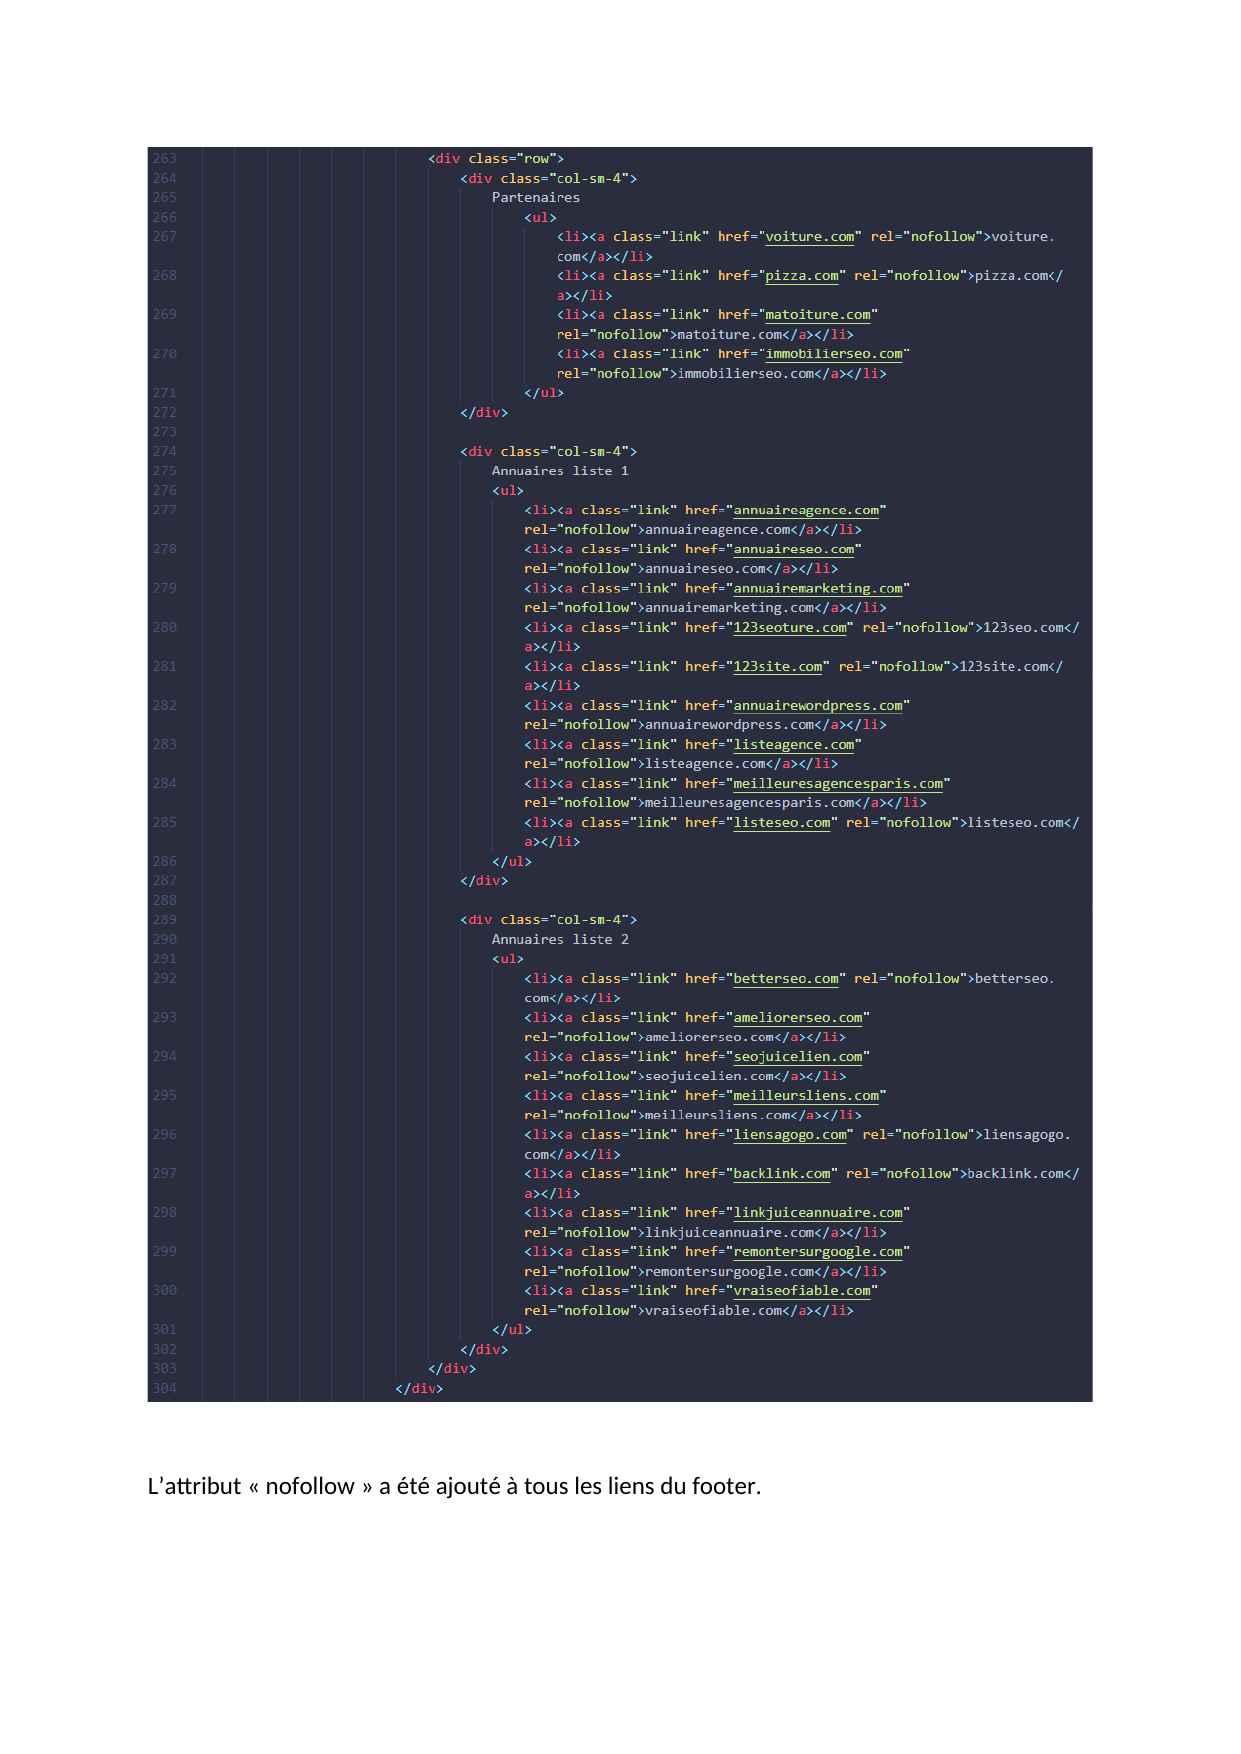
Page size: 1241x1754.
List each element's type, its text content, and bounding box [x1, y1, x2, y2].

picture [147, 147, 1093, 1402]
text L’attribut « nofollow » a été ajouté à tous les liens du footer. [148, 1470, 1093, 1501]
